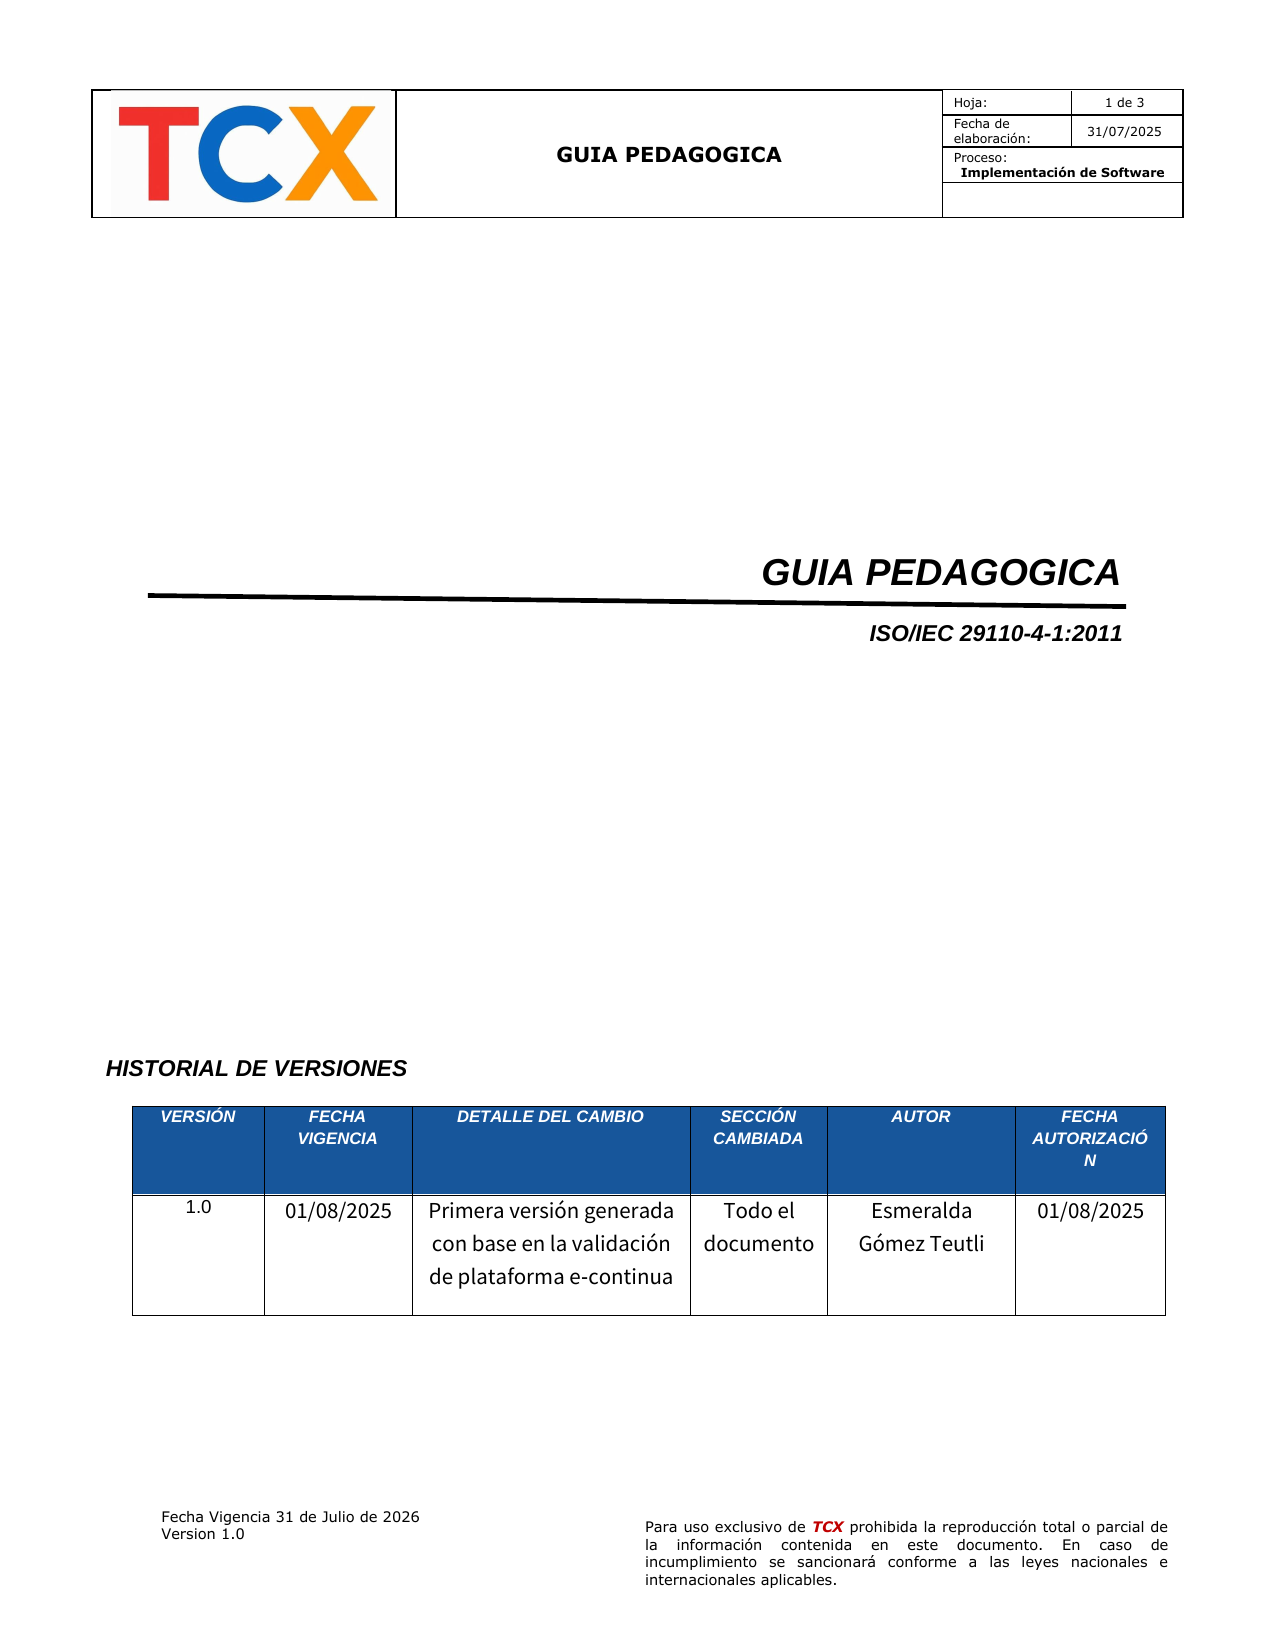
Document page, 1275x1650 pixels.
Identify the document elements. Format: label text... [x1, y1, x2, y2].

table_cell 01/08/2025 [265, 1196, 412, 1315]
table_header SECCIÓN CAMBIADA [691, 1107, 827, 1194]
table_header FECHA VIGENCIA [265, 1107, 412, 1194]
table_header DETALLE DEL CAMBIO [413, 1107, 690, 1194]
text HISTORIAL DE VERSIONES [106, 1054, 1125, 1081]
table_cell Todo el documento [691, 1196, 827, 1315]
table_cell 1.0 [133, 1196, 264, 1315]
picture [111, 90, 392, 217]
table_header VERSIÓN [133, 1107, 264, 1194]
table_cell Esmeralda Gómez Teutli [828, 1196, 1015, 1315]
table_cell 01/08/2025 [1016, 1196, 1165, 1315]
text GUIA PEDAGOGICA [150, 550, 1125, 593]
table_cell Primera versión generada con base en la validación de plataforma e‑continua [413, 1196, 690, 1315]
table_header FECHA AUTORIZACIÓN [1016, 1107, 1165, 1194]
table_header AUTOR [828, 1107, 1015, 1194]
text ISO/IEC 29110-4-1:2011 [106, 620, 1125, 646]
